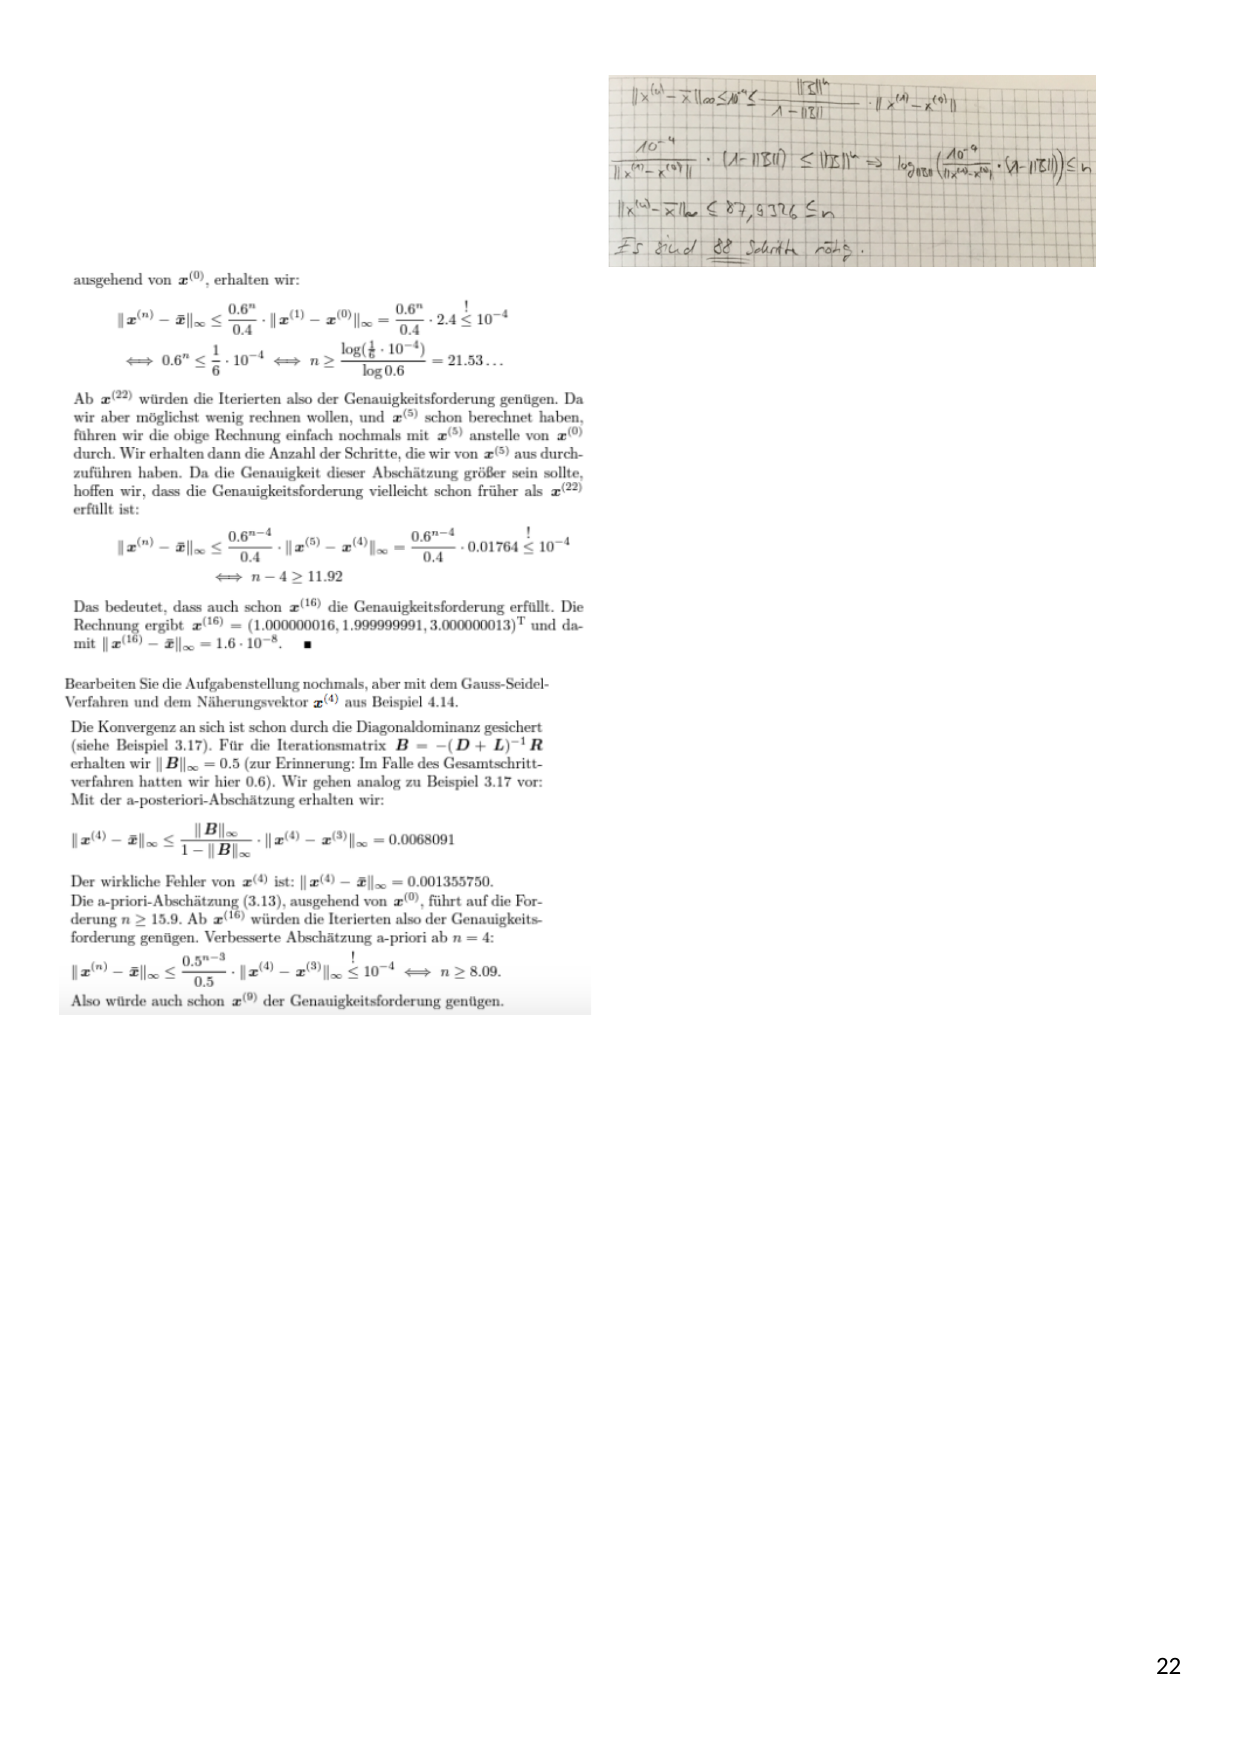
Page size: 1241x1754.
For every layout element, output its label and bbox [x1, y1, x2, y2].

picture [59, 266, 592, 1015]
picture [608, 75, 1096, 267]
